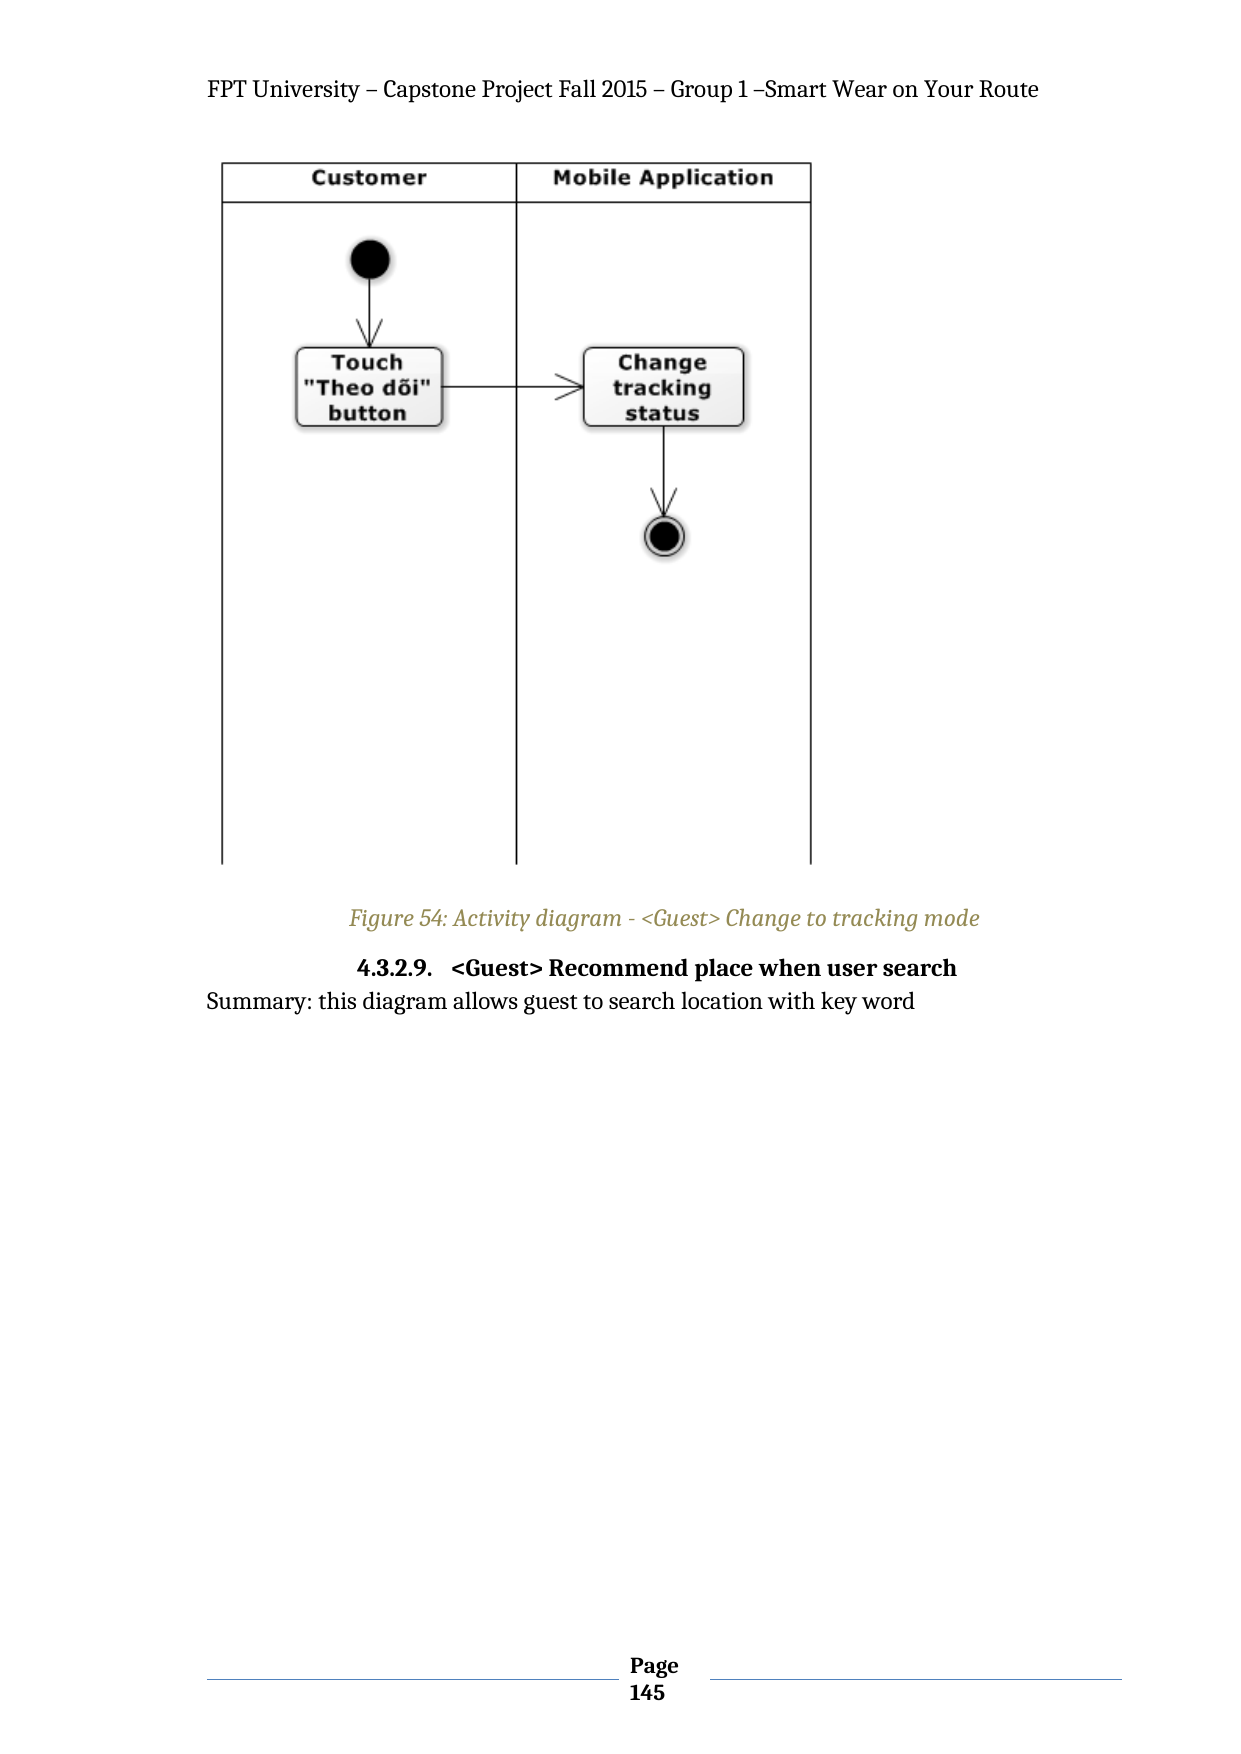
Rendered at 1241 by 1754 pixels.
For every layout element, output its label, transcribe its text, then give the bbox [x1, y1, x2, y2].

subtitle <Guest> Recommend place when user search [357, 954, 1122, 982]
text Figure 54: Activity diagram - <Guest> Change to tracking mode [207, 904, 1122, 933]
text Summary: this diagram allows guest to search location with key word [207, 987, 1122, 1016]
picture [206, 147, 826, 879]
